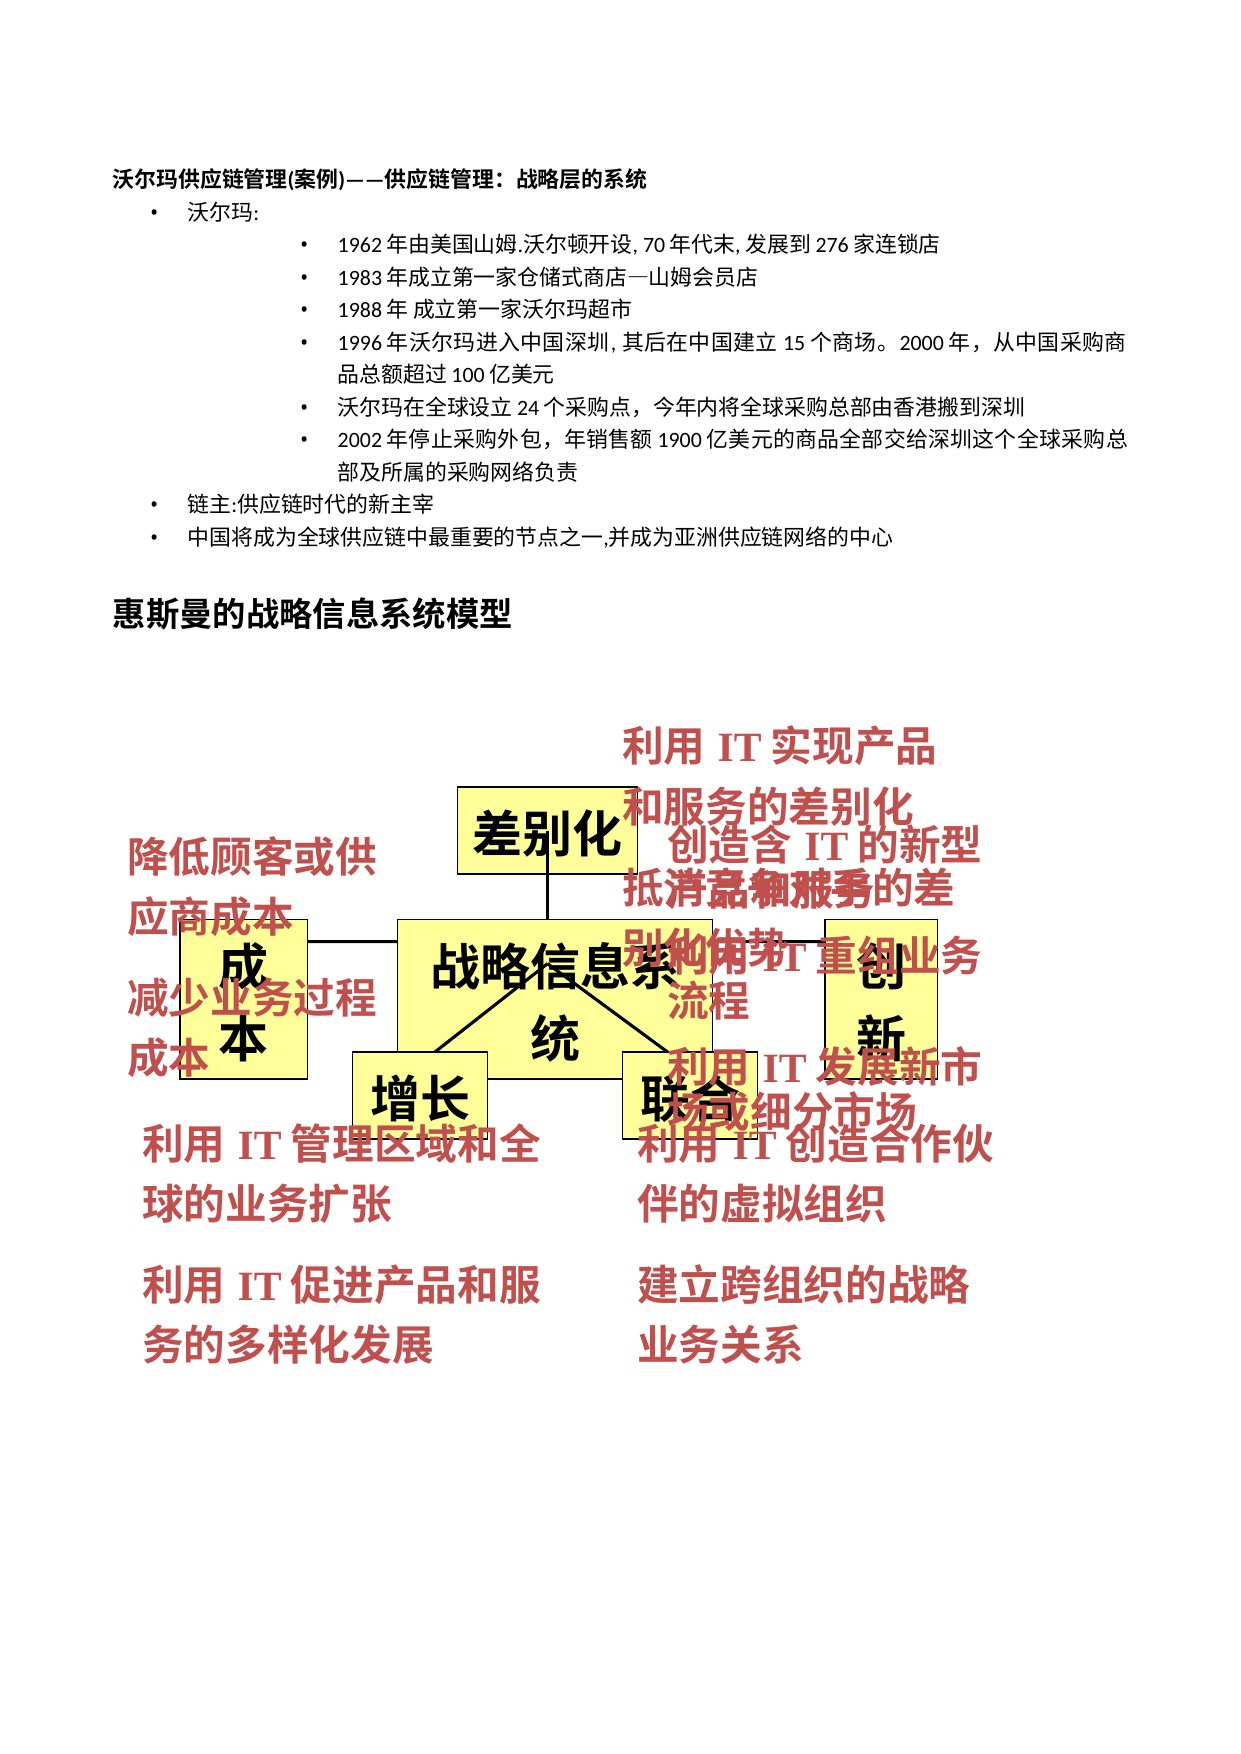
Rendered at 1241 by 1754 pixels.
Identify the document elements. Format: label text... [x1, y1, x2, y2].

list 中国将成为全球供应链中最重要的节点之一,并成为亚洲供应链网络的中心 [150, 519, 1128, 552]
list 沃尔玛在全球设立24个采购点，今年内将全球采购总部由香港搬到深圳 [300, 389, 1128, 422]
list 1983年成立第一家仓储式商店—山姆会员店 [300, 259, 1128, 292]
list 1962年由美国山姆.沃尔顿开设, 70年代末, 发展到276家连锁店 [300, 227, 1128, 259]
subtitle 惠斯曼的战略信息系统模型 [112, 579, 1128, 644]
text 沃尔玛供应链管理(案例)——供应链管理：战略层的系统 [112, 162, 1128, 194]
list 链主:供应链时代的新主宰 [150, 487, 1128, 519]
list 1988年 成立第一家沃尔玛超市 [300, 292, 1128, 324]
list 2002年停止采购外包，年销售额1900亿美元的商品全部交给深圳这个全球采购总部及所属的采购网络负责 [300, 422, 1128, 487]
list 1996年沃尔玛进入中国深圳, 其后在中国建立15个商场。2000年，从中国采购商品总额超过100亿美元 [300, 324, 1128, 389]
list 沃尔玛: [150, 194, 1128, 227]
